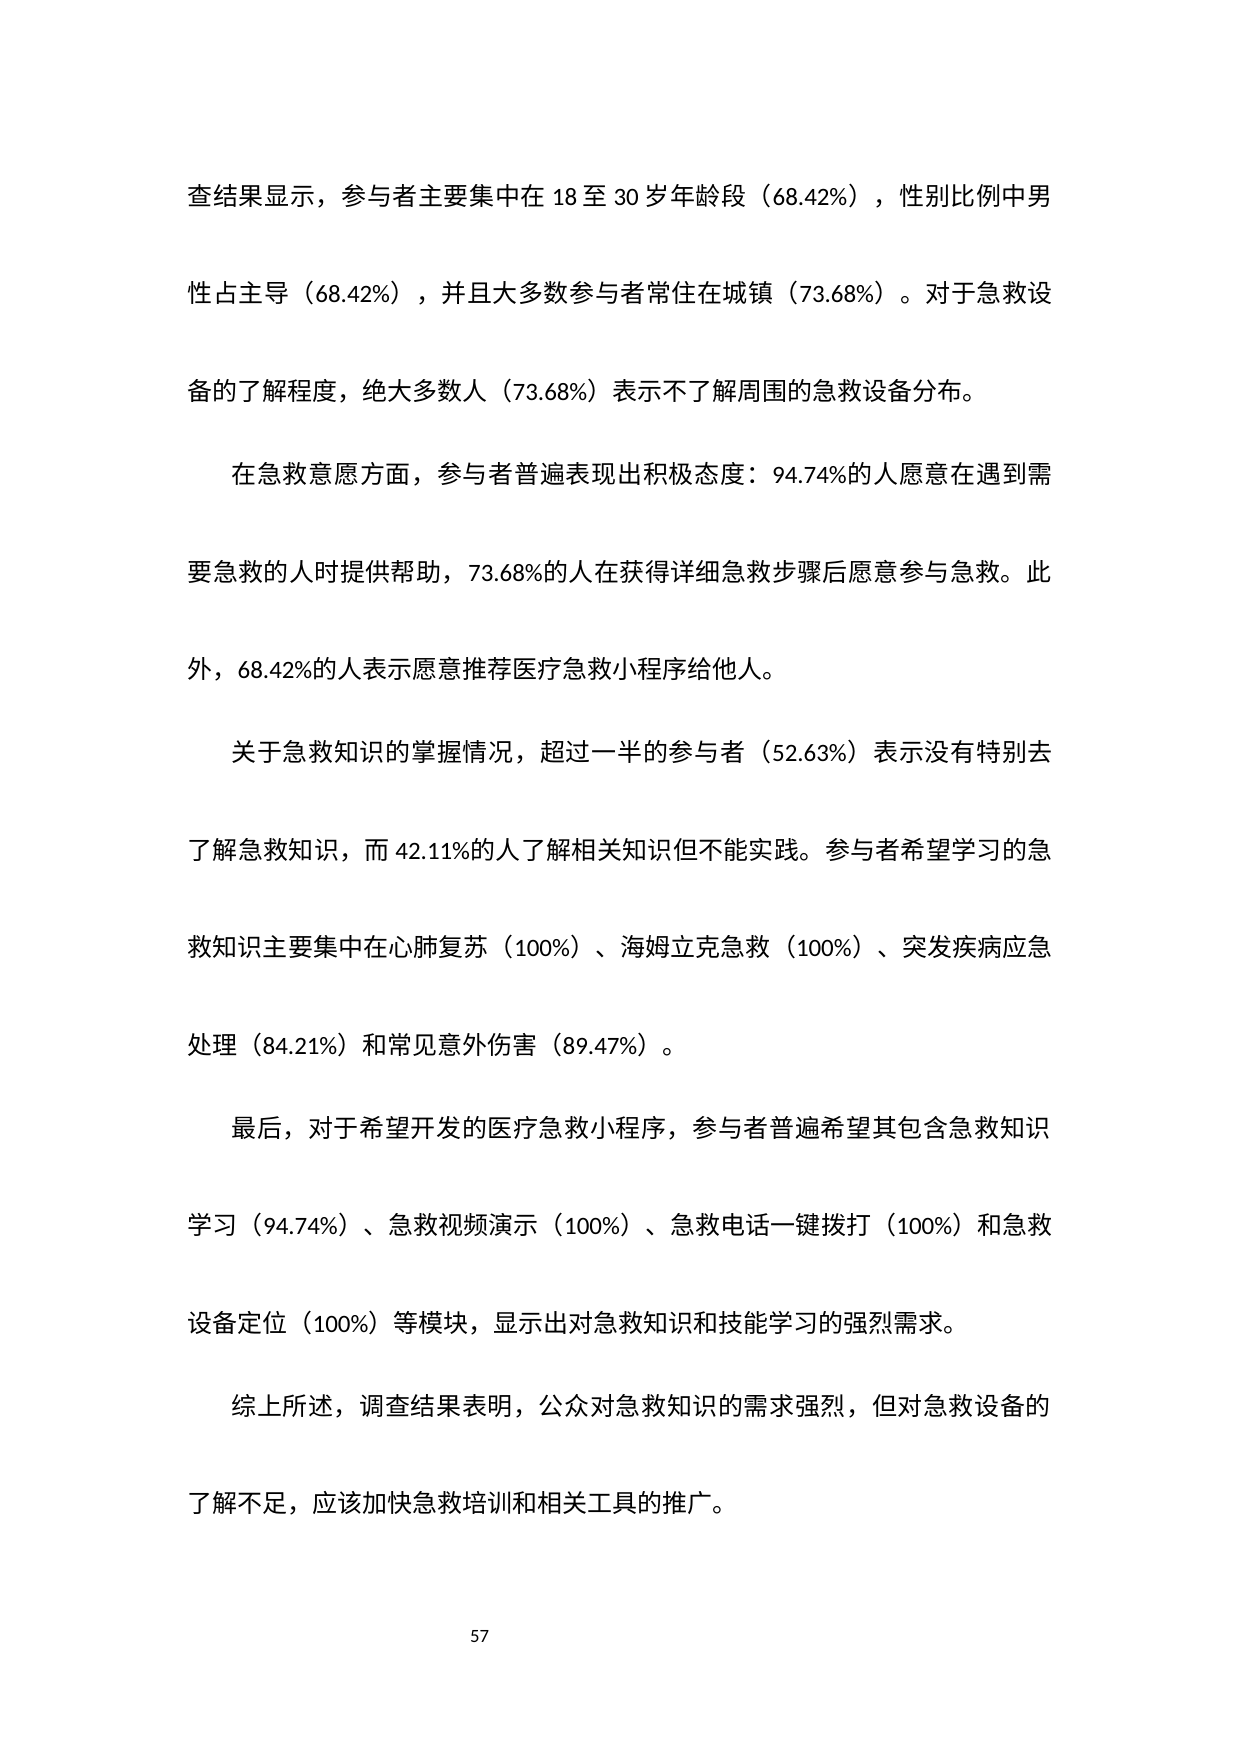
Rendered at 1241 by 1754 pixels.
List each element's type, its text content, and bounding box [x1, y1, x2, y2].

text 综上所述，调查结果表明，公众对急救知识的需求强烈，但对急救设备的了解不足，应该加快急救培训和相关工具的推广。 [187, 1372, 1053, 1534]
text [187, 162, 1053, 422]
text 在急救意愿方面，参与者普遍表现出积极态度：94.74%的人愿意在遇到需要急救的人时提供帮助，73.68%的人在获得详细急救步骤后愿意参与急救。此外，68.42%的人表示愿意推荐医疗急救小程序给他人。 [187, 440, 1053, 700]
text 关于急救知识的掌握情况，超过一半的参与者（52.63%）表示没有特别去了解急救知识，而42.11%的人了解相关知识但不能实践。参与者希望学习的急救知识主要集中在心肺复苏（100%）、海姆立克急救（100%）、突发疾病应急处理（84.21%）和常见意外伤害（89.47%）。 [187, 718, 1053, 1076]
text 最后，对于希望开发的医疗急救小程序，参与者普遍希望其包含急救知识学习（94.74%）、急救视频演示（100%）、急救电话一键拨打（100%）和急救设备定位（100%）等模块，显示出对急救知识和技能学习的强烈需求。 [187, 1094, 1053, 1354]
